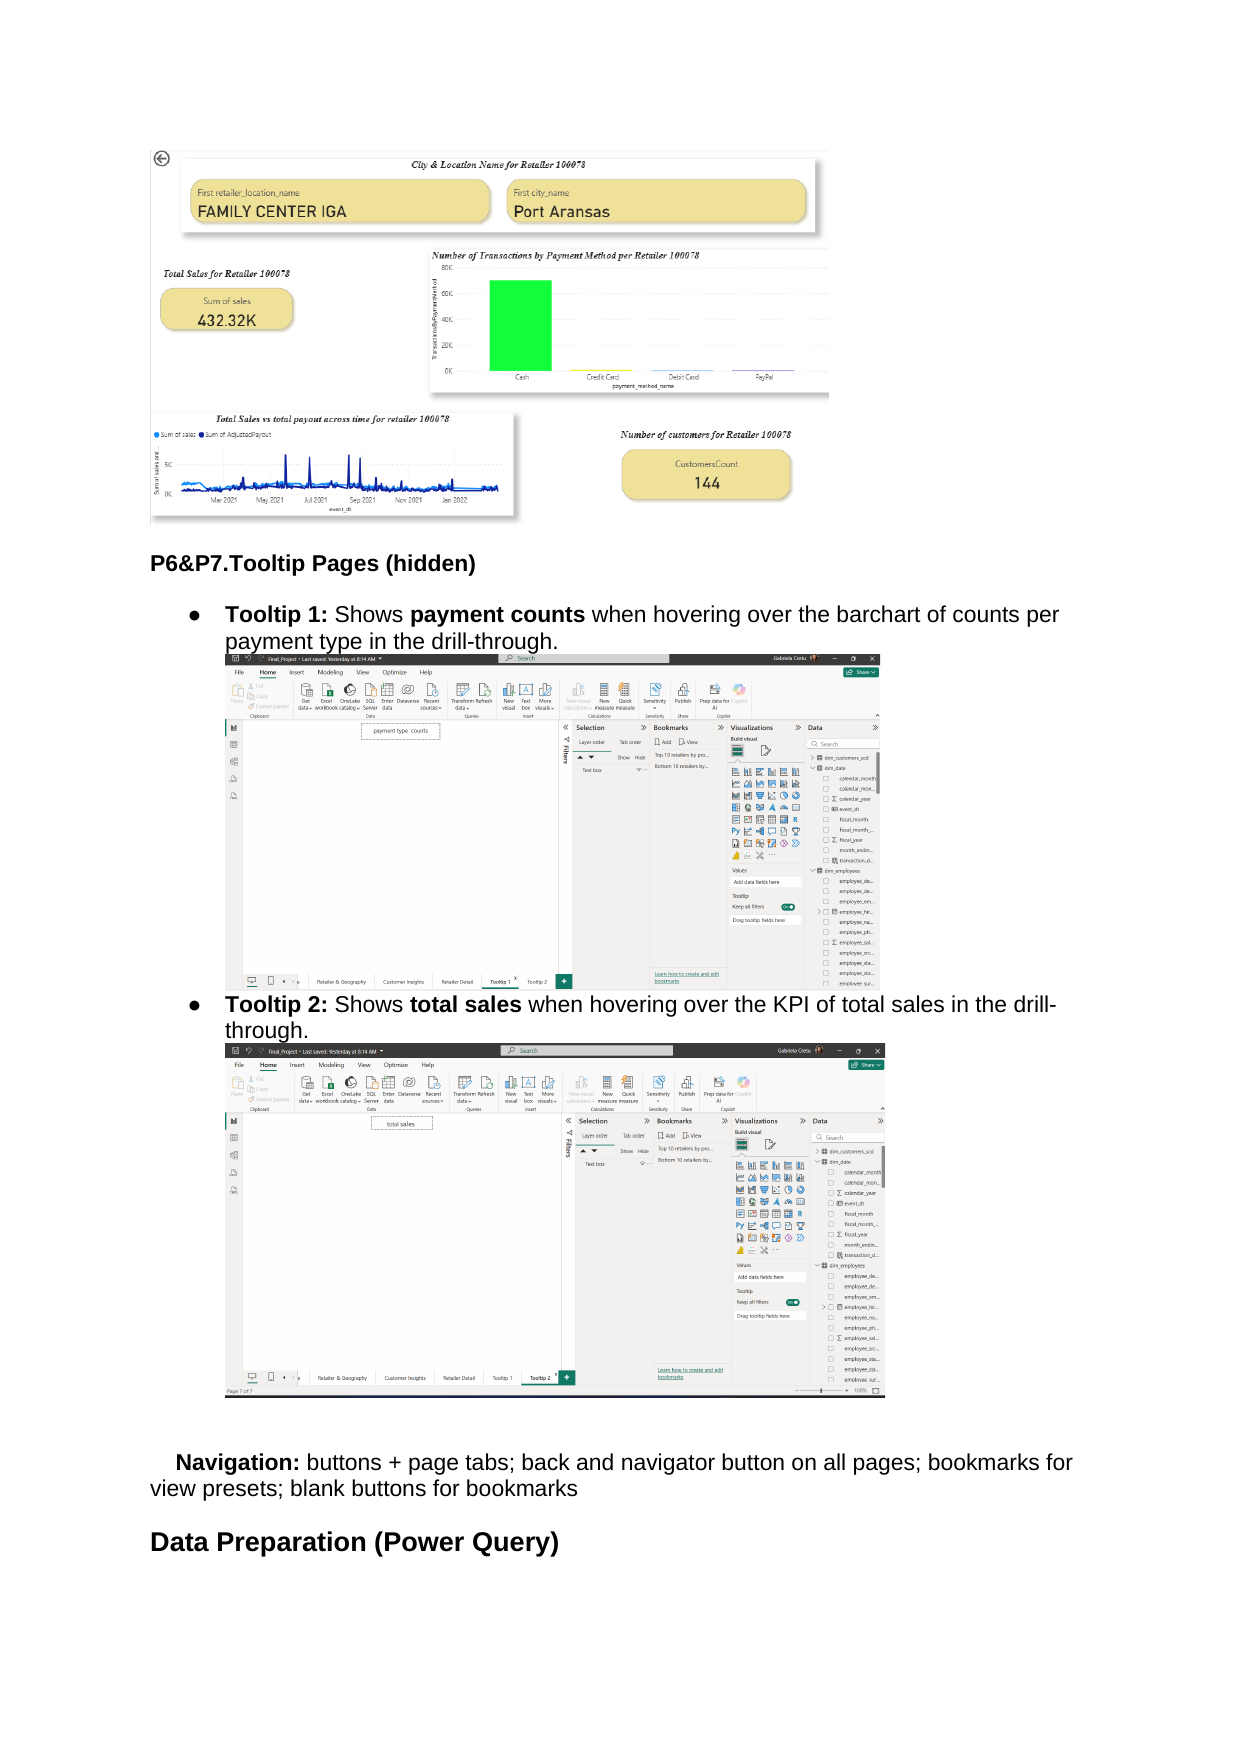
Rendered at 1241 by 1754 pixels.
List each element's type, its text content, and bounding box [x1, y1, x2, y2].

picture [225, 1043, 886, 1398]
text Data Preparation (Power Query) [150, 1526, 1090, 1558]
text Navigation: buttons + page tabs; back and navigator button on all pages; bookmarks for view presets; blank buttons for bookmarks [150, 1422, 1090, 1501]
picture [150, 150, 829, 525]
text P6&P7.Tooltip Pages (hidden) [150, 550, 1090, 576]
picture [225, 654, 881, 991]
